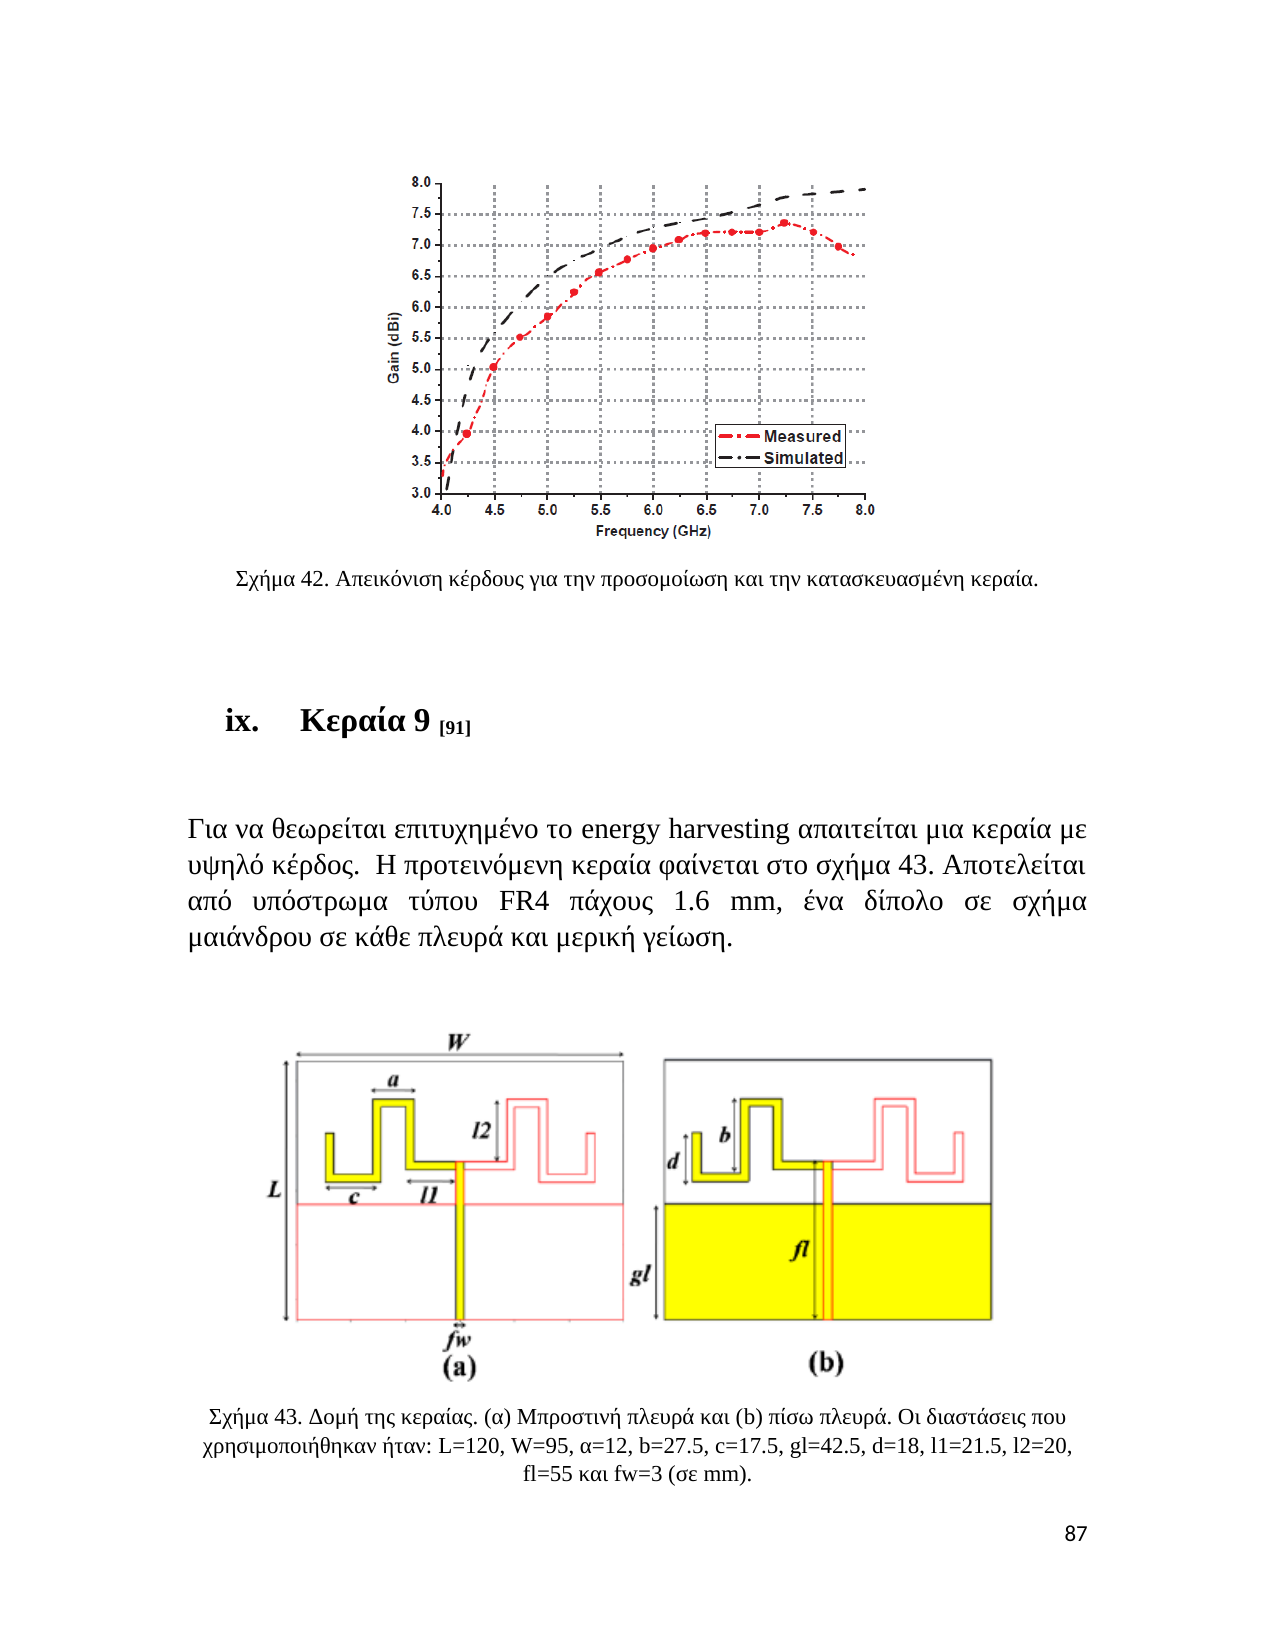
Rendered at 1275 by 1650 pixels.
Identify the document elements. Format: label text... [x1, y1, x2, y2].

picture [247, 1025, 1028, 1385]
picture [369, 150, 907, 546]
text Σχήμα 42. Απεικόνιση κέρδους για την προσομοίωση και την κατασκευασμένη κεραία. [187, 565, 1087, 591]
text Για να θεωρείται επιτυχημένο το energy harvesting απαιτείται μια κεραία με υψηλό κέρδος. Η προτεινόμενη κεραία φαίνεται στο σχήμα 43. Αποτελείται από υπόστρωμα τύπου FR4 πάχους 1.6 mm, ένα δίπολο σε σχήμα μαιάνδρου σε κάθε πλευρά και μερική γείωση. [187, 811, 1087, 953]
text Σχήμα 43. Δομή της κεραίας. (α) Μπροστινή πλευρά και (b) πίσω πλευρά. Οι διαστάσεις που χρησιμοποιήθηκαν ήταν: L=120, W=95, α=12, b=27.5, c=17.5, gl=42.5, d=18, l1=21.5, l2=20, fl=55 και fw=3 (σε mm). [187, 1403, 1087, 1487]
list Κεραία 9 [91] [225, 700, 1087, 738]
